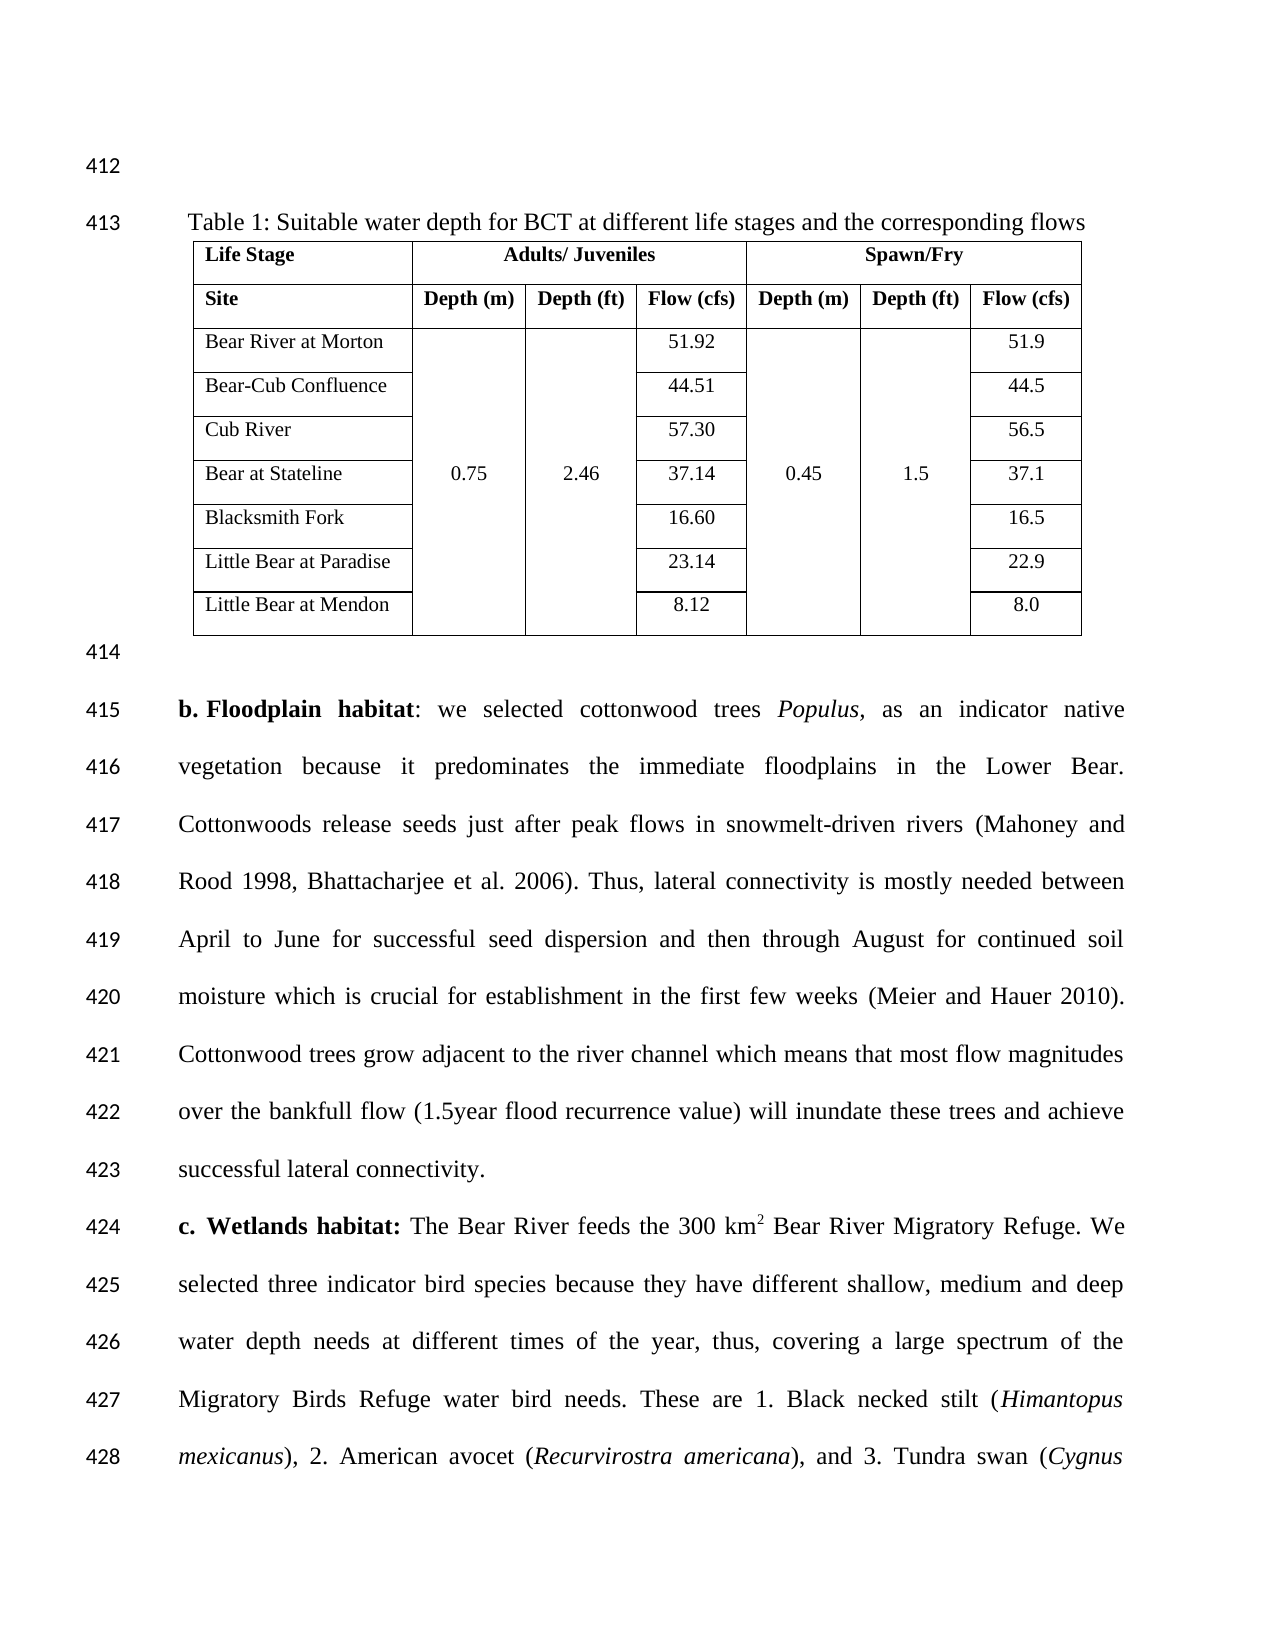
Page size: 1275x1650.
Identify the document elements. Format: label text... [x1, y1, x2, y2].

table_cell Little Bear at Mendon [194, 593, 412, 635]
table_cell 0.45 [747, 329, 860, 635]
table_cell Flow (cfs) [637, 285, 746, 328]
table_cell Cub River [194, 417, 412, 460]
table_cell Depth (ft) [526, 285, 636, 328]
table_cell 51.92 [637, 329, 746, 372]
table_cell 16.5 [971, 505, 1081, 547]
table_cell Bear River at Morton [194, 329, 412, 372]
table_cell Blacksmith Fork [194, 505, 412, 547]
table_cell 44.51 [637, 373, 746, 416]
table_cell Bear-Cub Confluence [194, 373, 412, 416]
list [178, 1211, 1125, 1470]
table_cell 37.14 [637, 461, 746, 504]
table_cell 57.30 [637, 417, 746, 460]
table_header Adults/ Juveniles [413, 242, 746, 284]
list Table 1: Suitable water depth for BCT at different life stages and the corresponding flows [187, 207, 1125, 236]
table_cell Little Bear at Paradise [194, 549, 412, 591]
table_cell 37.1 [971, 461, 1081, 504]
table_cell Depth (m) [747, 285, 860, 328]
table_header Life Stage [194, 242, 412, 284]
table_cell 23.14 [637, 549, 746, 591]
table_cell 22.9 [971, 549, 1081, 591]
table_cell 16.60 [637, 505, 746, 547]
table_header Spawn/Fry [747, 242, 1081, 284]
table_cell Site [194, 285, 412, 328]
table_cell 0.75 [413, 329, 525, 635]
table_cell Depth (ft) [861, 285, 970, 328]
table_cell 56.5 [971, 417, 1081, 460]
table_cell 1.5 [861, 329, 970, 635]
table_cell 8.12 [637, 593, 746, 635]
table_cell 44.5 [971, 373, 1081, 416]
table_cell 51.9 [971, 329, 1081, 372]
table_cell Depth (m) [413, 285, 525, 328]
list Floodplain habitat: we selected cottonwood trees Populus, as an indicator native vegetation because it predominates the immediate floodplains in the Lower Bear. Cottonwoods release seeds just after peak flows in snowmelt-driven rivers (Mahoney and Rood 1998, Bhattacharjee et al. 2006). Thus, lateral connectivity is mostly needed between April to June for successful seed dispersion and then through August for continued soil moisture which is crucial for establishment in the first few weeks (Meier and Hauer 2010). Cottonwood trees grow adjacent to the river channel which means that most flow magnitudes over the bankfull flow (1.5year flood recurrence value) will inundate these trees and achieve successful lateral connectivity. [178, 694, 1125, 1182]
table_cell Flow (cfs) [971, 285, 1081, 328]
table_cell 2.46 [526, 329, 636, 635]
table_cell Bear at Stateline [194, 461, 412, 504]
table_cell 8.0 [971, 593, 1081, 635]
